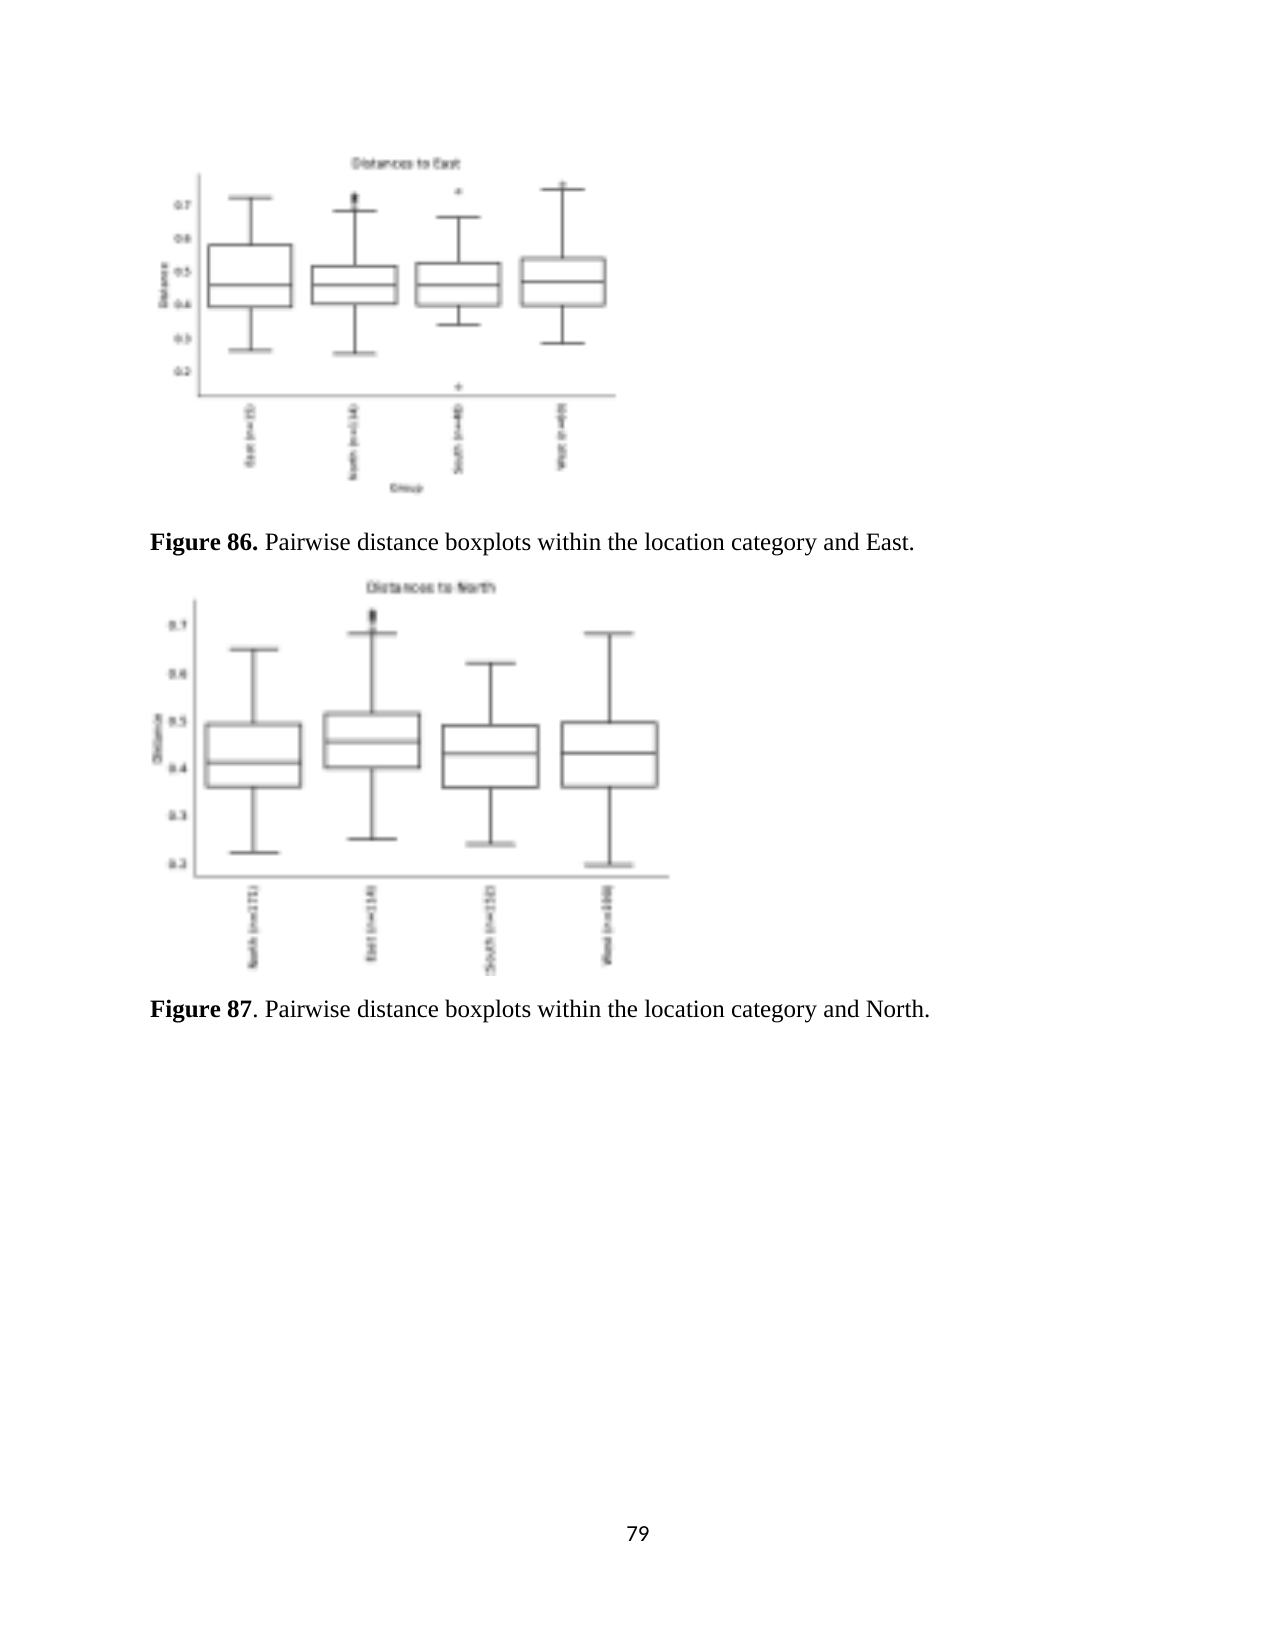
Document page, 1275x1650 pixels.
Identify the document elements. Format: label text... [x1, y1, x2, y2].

text Figure 87. Pairwise distance boxplots within the location category and North. [150, 994, 1125, 1023]
text Figure 86. Pairwise distance boxplots within the location category and East. [150, 527, 1125, 556]
